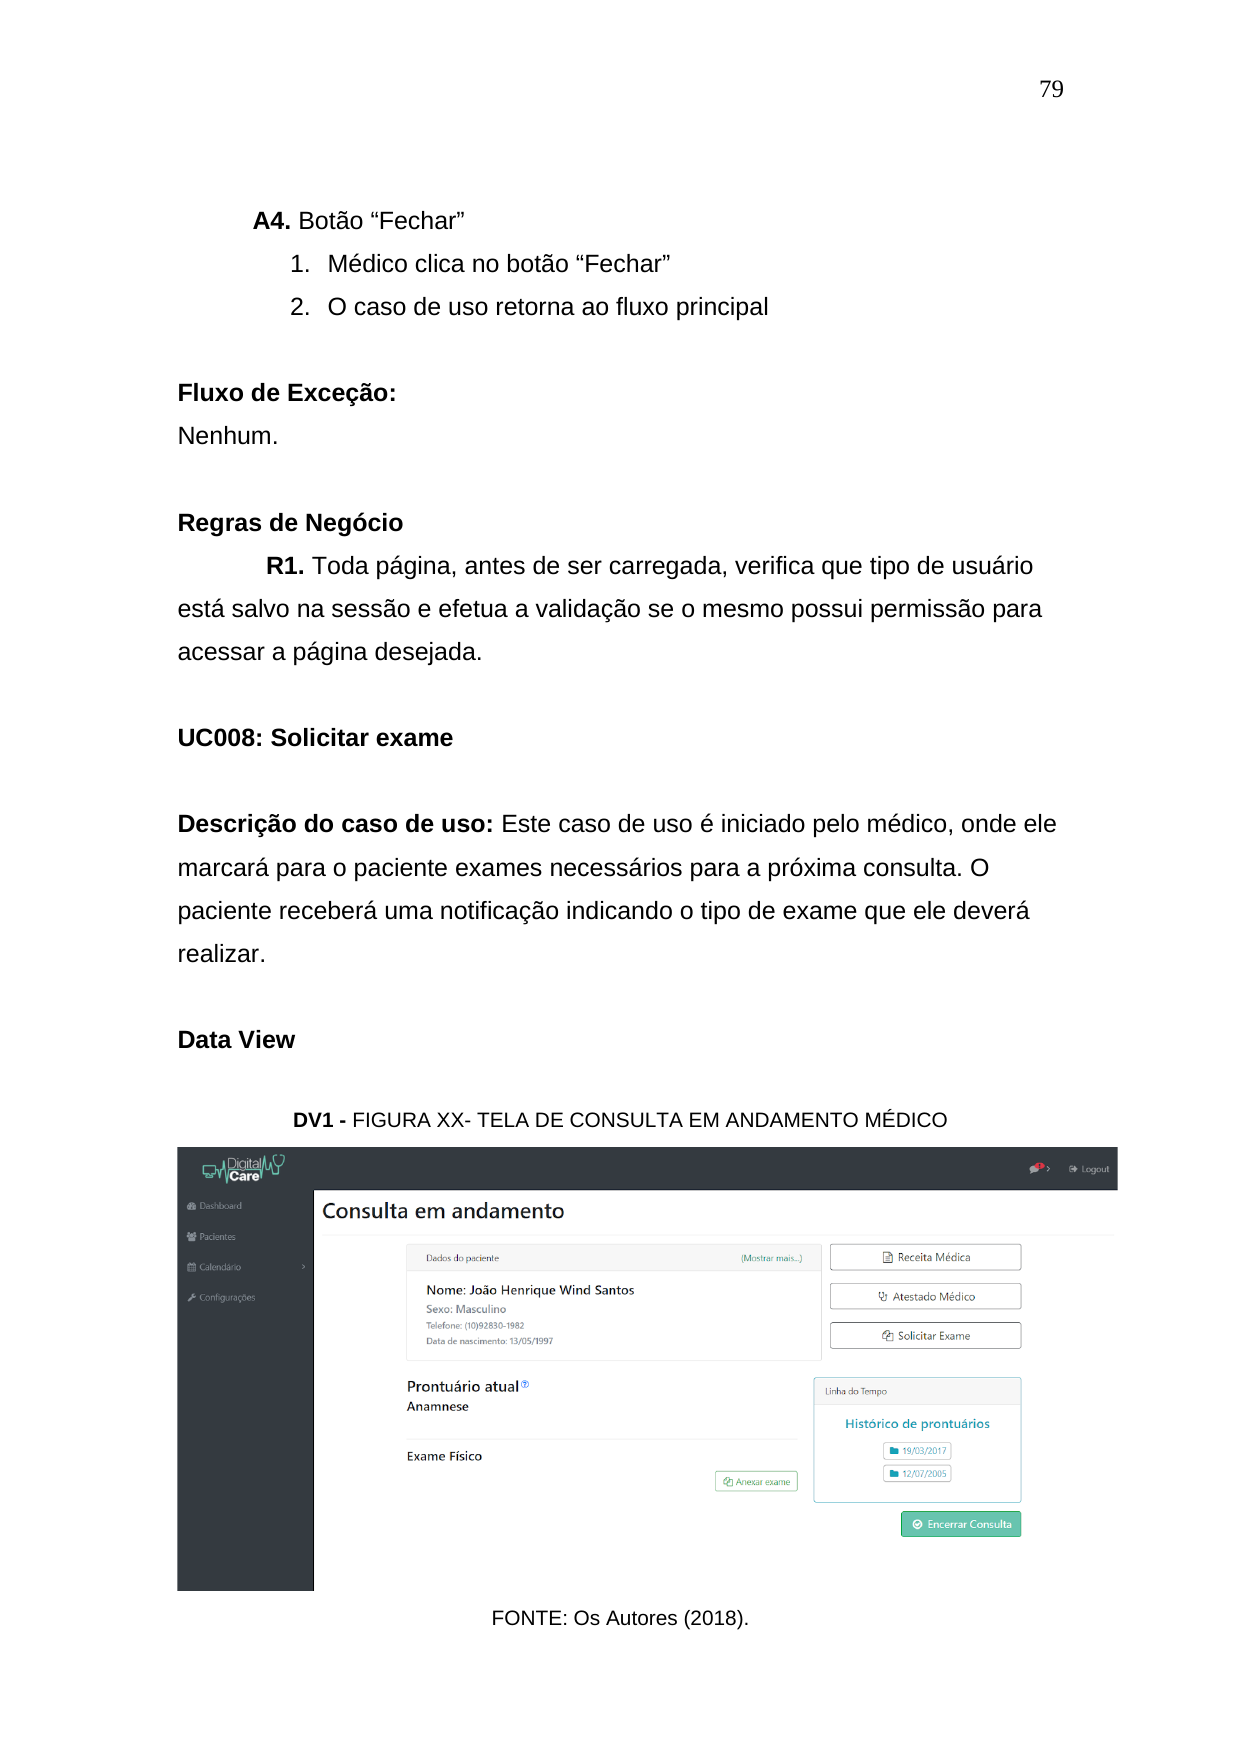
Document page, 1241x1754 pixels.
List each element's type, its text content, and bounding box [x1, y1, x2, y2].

text Fluxo de Exceção: [177, 378, 1064, 407]
text R1. Toda página, antes de ser carregada, verifica que tipo de usuário está salvo na sessão e efetua a validação se o mesmo possui permissão para acessar a página desejada. [177, 551, 1064, 666]
text A4. Botão “Fechar” [177, 206, 1064, 234]
text UC008: Solicitar exame [177, 723, 1064, 752]
text Descrição do caso de uso: Este caso de uso é iniciado pelo médico, onde ele marcará para o paciente exames necessários para a próxima consulta. O paciente receberá uma notificação indicando o tipo de exame que ele deverá realizar. [177, 809, 1064, 967]
list Médico clica no botão “Fechar” [290, 249, 1064, 277]
list O caso de uso retorna ao fluxo principal [290, 292, 1064, 321]
picture [177, 1147, 1118, 1591]
text Data View [177, 1025, 1064, 1054]
text DV1 - FIGURA XX- TELA DE CONSULTA EM ANDAMENTO MÉDICO [177, 1104, 1064, 1133]
text FONTE: Os Autores (2018). [177, 1605, 1064, 1629]
text Regras de Negócio [177, 507, 1064, 536]
text Nenhum. [177, 421, 1064, 450]
